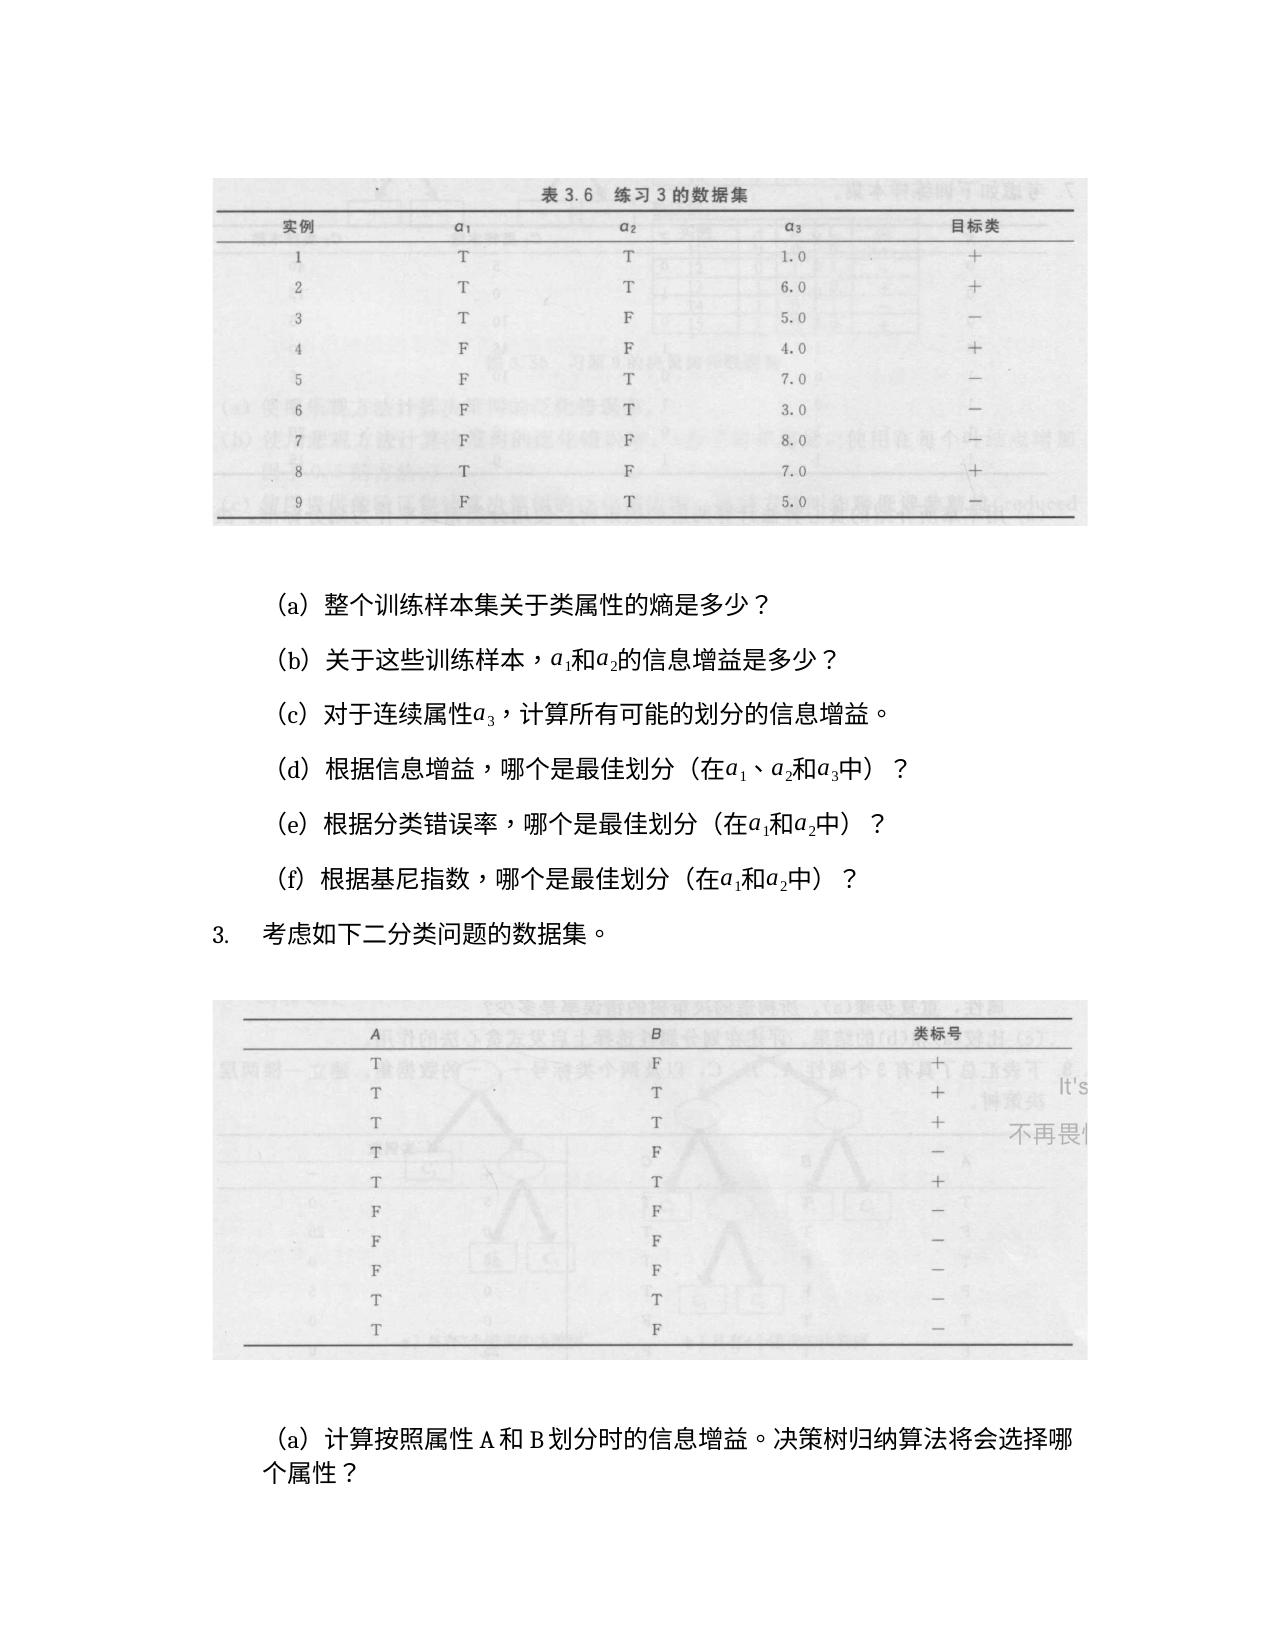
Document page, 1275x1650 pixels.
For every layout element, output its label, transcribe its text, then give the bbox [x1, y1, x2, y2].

picture [212, 1000, 1088, 1360]
list （f）根据基尼指数，哪个是最佳划分（在和中）？ [212, 862, 1087, 896]
list （b）关于这些训练样本，和的信息增益是多少？ [212, 642, 1087, 676]
list （d）根据信息增益，哪个是最佳划分（在、和中）？ [212, 752, 1087, 786]
list （c）对于连续属性，计算所有可能的划分的信息增益。 [212, 697, 1087, 731]
list 考虑如下二分类问题的数据集。 [212, 917, 1087, 951]
list （e）根据分类错误率，哪个是最佳划分（在和中）？ [212, 807, 1087, 841]
picture [212, 178, 1088, 526]
list （a）计算按照属性A和B划分时的信息增益。决策树归纳算法将会选择哪个属性？ [212, 1421, 1087, 1489]
list （a）整个训练样本集关于类属性的熵是多少？ [212, 587, 1087, 621]
